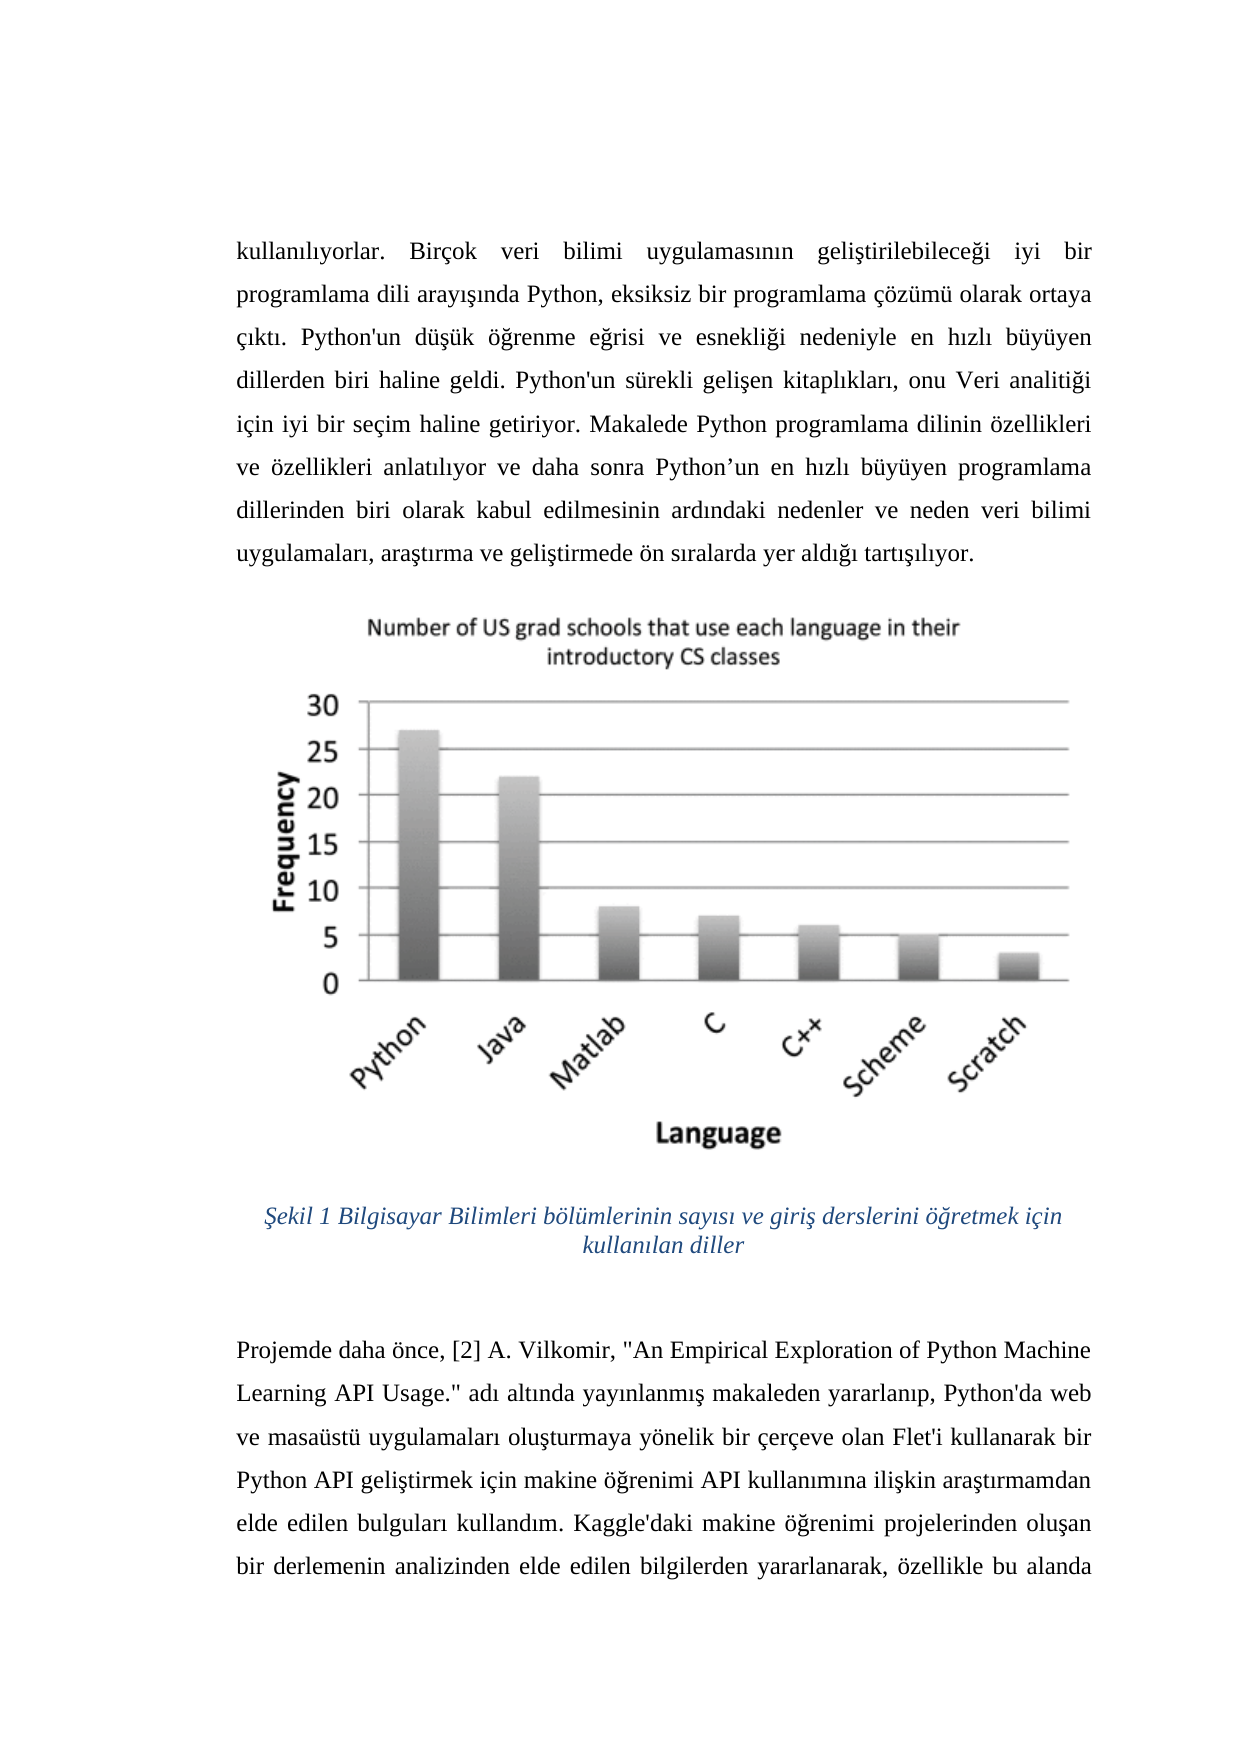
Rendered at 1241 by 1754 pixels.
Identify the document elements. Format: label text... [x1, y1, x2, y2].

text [236, 1335, 1092, 1580]
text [236, 236, 1092, 567]
picture [236, 593, 1093, 1175]
text Şekil 1 Bilgisayar Bilimleri bölümlerinin sayısı ve giriş derslerini öğretmek için kullanılan diller [236, 1201, 1092, 1259]
